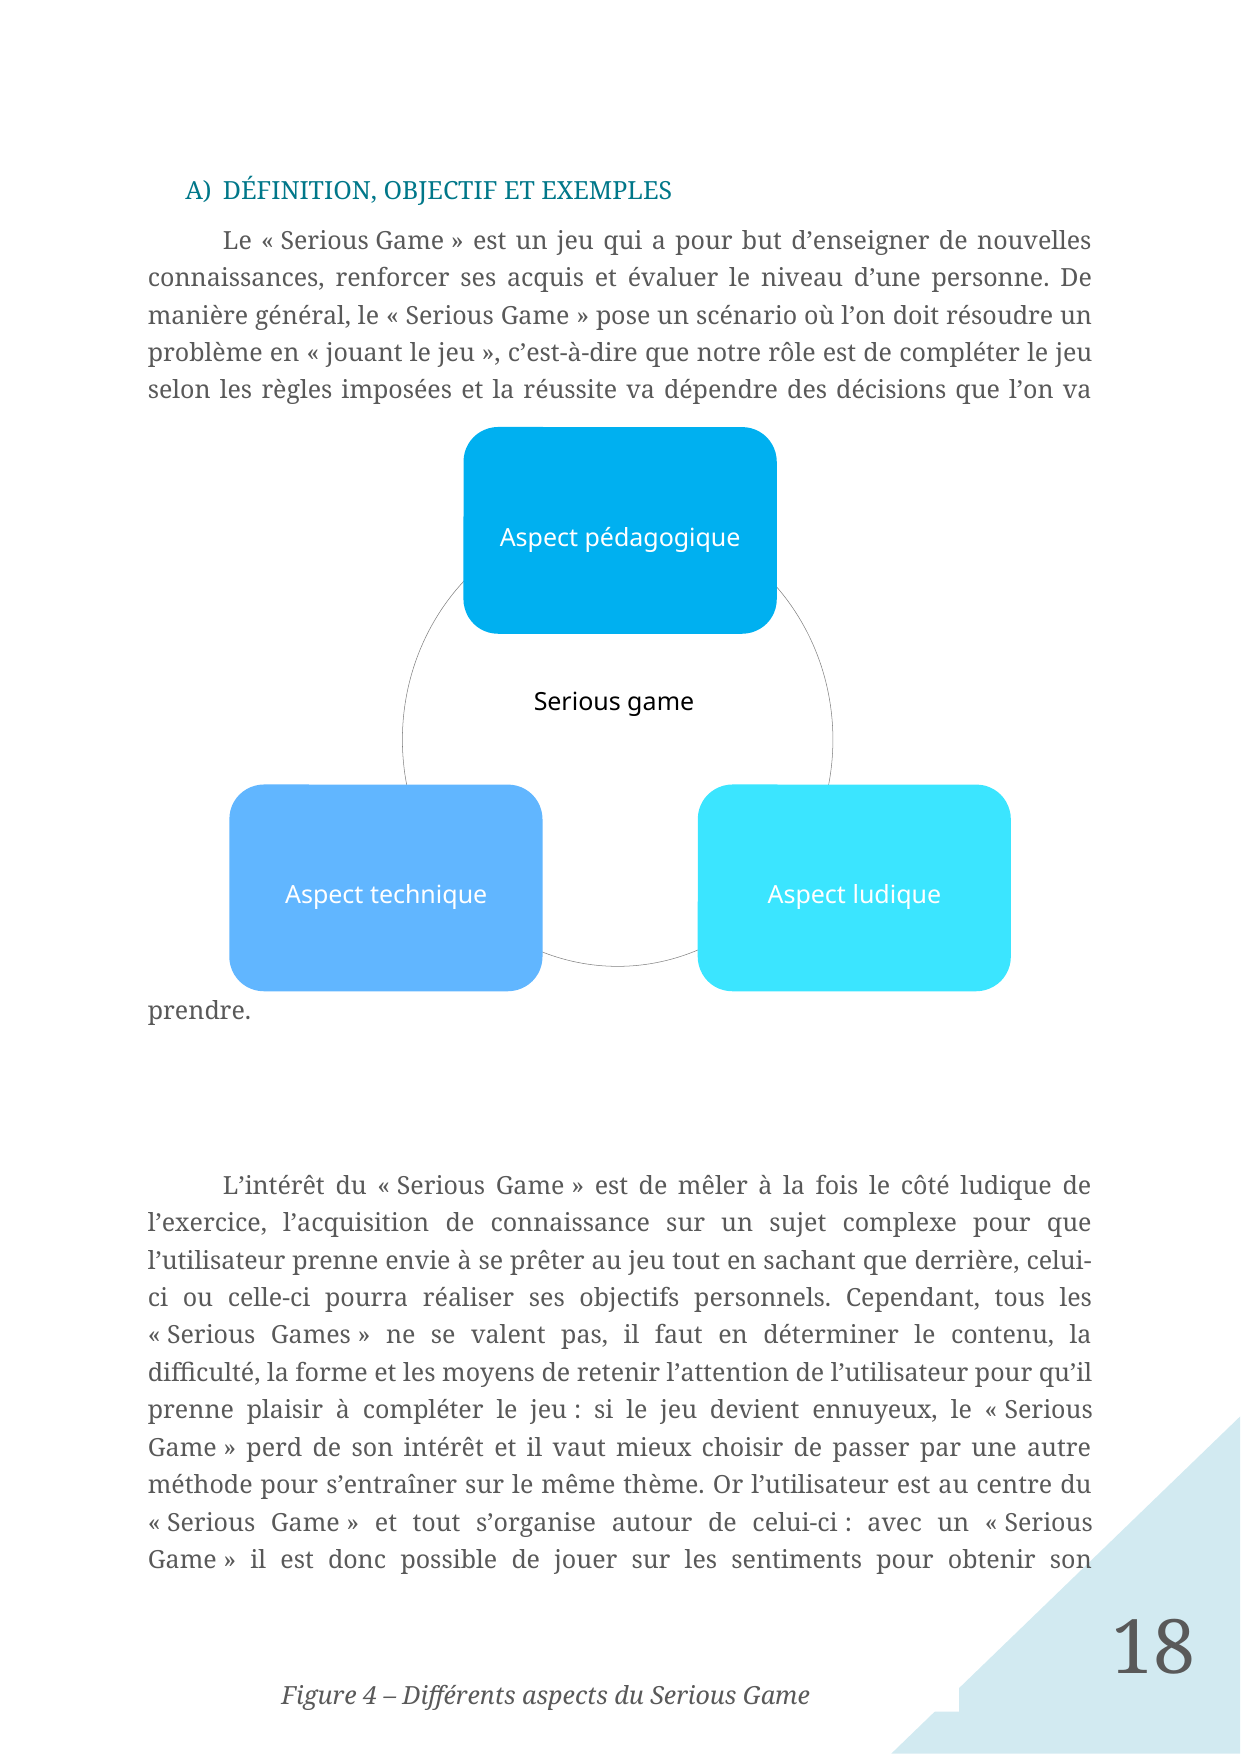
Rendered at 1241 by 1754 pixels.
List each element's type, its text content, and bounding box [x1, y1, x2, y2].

subtitle Définition, objectif et exemples [185, 173, 1093, 207]
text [148, 1168, 1093, 1576]
text Le « Serious Game » est un jeu qui a pour but d’enseigner de nouvelles connaissances, renforcer ses acquis et évaluer le niveau d’une personne. De manière général, le « Serious Game » pose un scénario où l’on doit résoudre un problème en « jouant le jeu », c’est-à-dire que notre rôle est de compléter le jeu selon les règles imposées et la réussite va dépendre des décisions que l’on va prendre. [148, 222, 1093, 1027]
